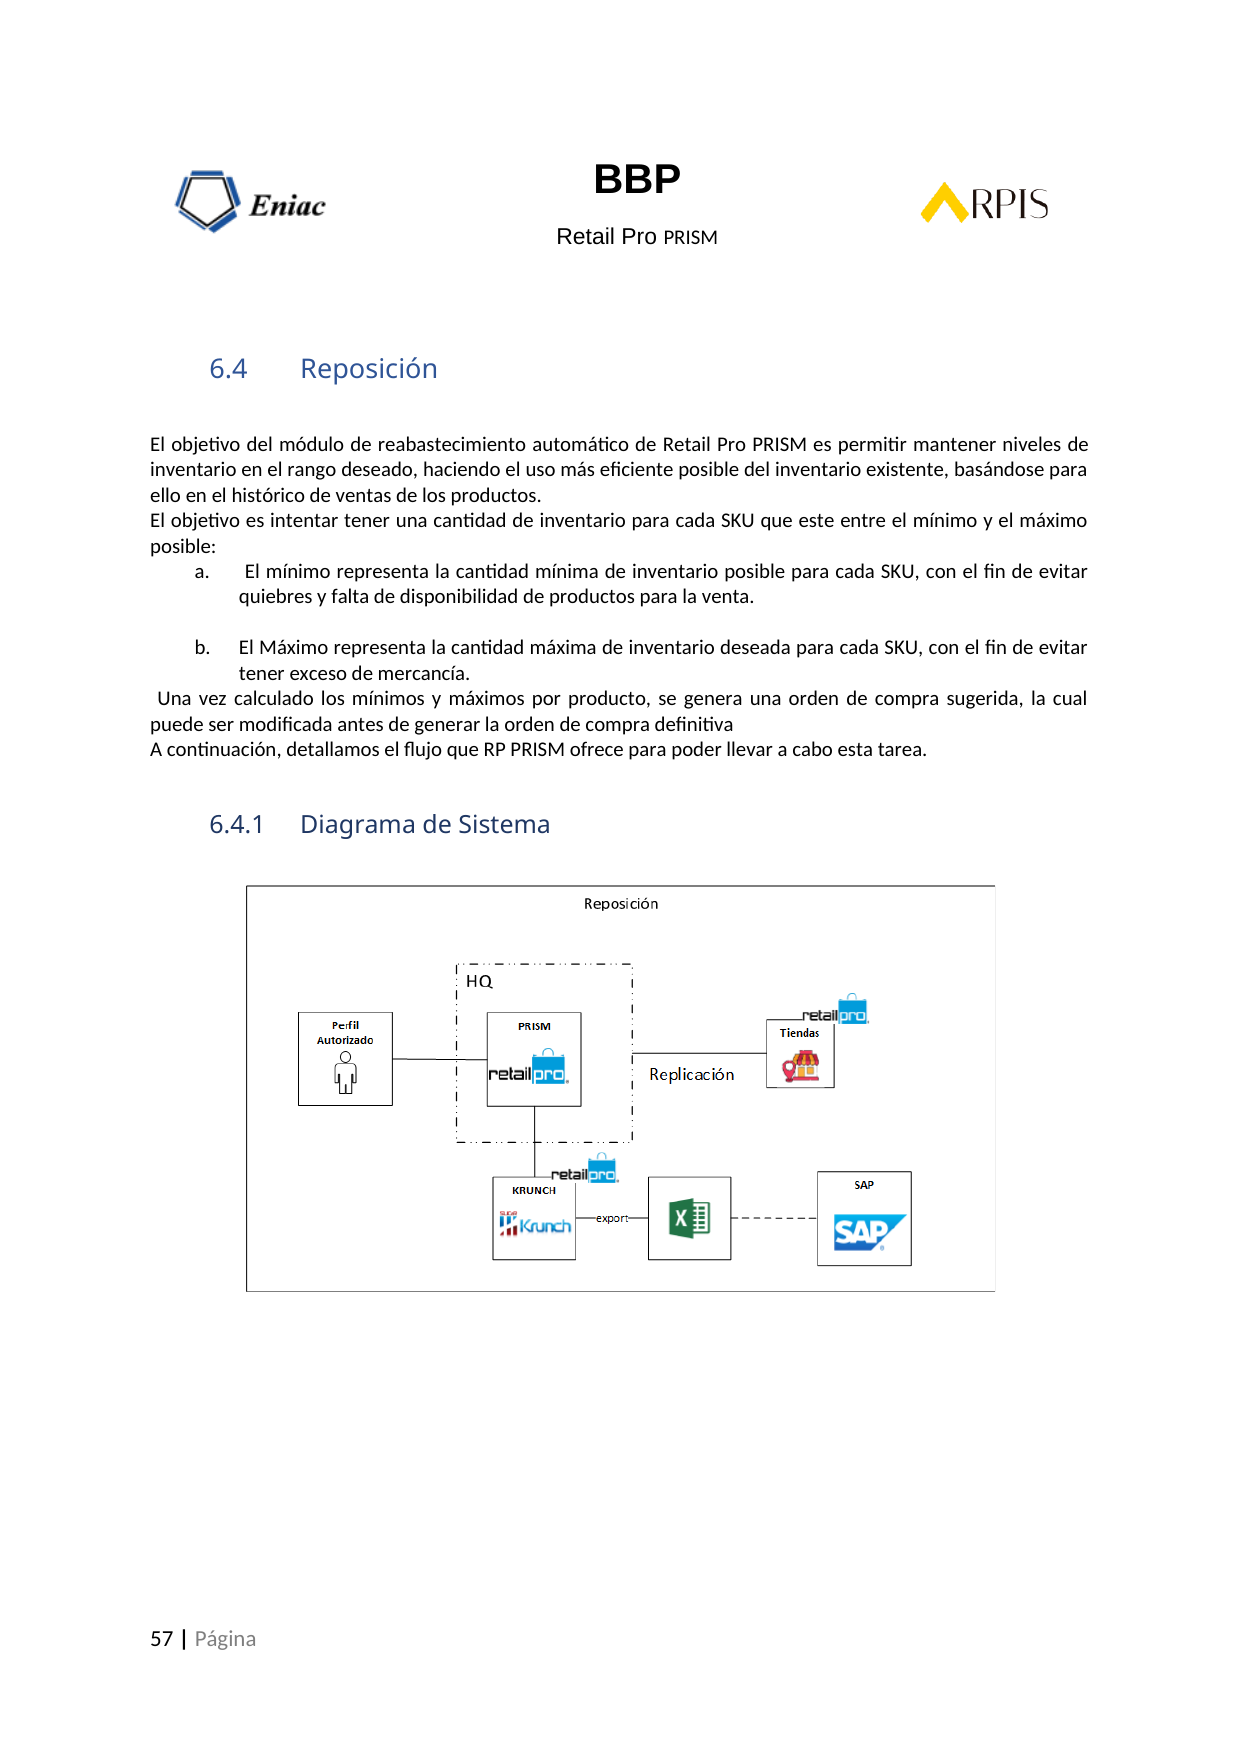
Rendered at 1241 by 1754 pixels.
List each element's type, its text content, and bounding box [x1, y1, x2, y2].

subtitle Reposición [209, 350, 1090, 387]
picture [245, 885, 995, 1292]
text Una vez calculado los mínimos y máximos por producto, se genera una orden de compra sugerida, la cual puede ser modificada antes de generar la orden de compra definitiva [150, 685, 1090, 736]
subtitle Diagrama de Sistema [209, 806, 1090, 840]
picture [920, 180, 1048, 225]
text El objetivo es intentar tener una cantidad de inventario para cada SKU que este entre el mínimo y el máximo posible: [150, 507, 1090, 558]
text A continuación, detallamos el flujo que RP PRISM ofrece para poder llevar a cabo esta tarea. [150, 736, 1090, 762]
list El Máximo representa la cantidad máxima de inventario deseada para cada SKU, con el fin de evitar tener exceso de mercancía. [194, 634, 1090, 685]
picture [172, 164, 331, 240]
list El mínimo representa la cantidad mínima de inventario posible para cada SKU, con el fin de evitar quiebres y falta de disponibilidad de productos para la venta. [194, 558, 1090, 609]
text El objetivo del módulo de reabastecimiento automático de Retail Pro PRISM es permitir mantener niveles de inventario en el rango deseado, haciendo el uso más eficiente posible del inventario existente, basándose para ello en el histórico de ventas de los productos. [150, 431, 1090, 507]
